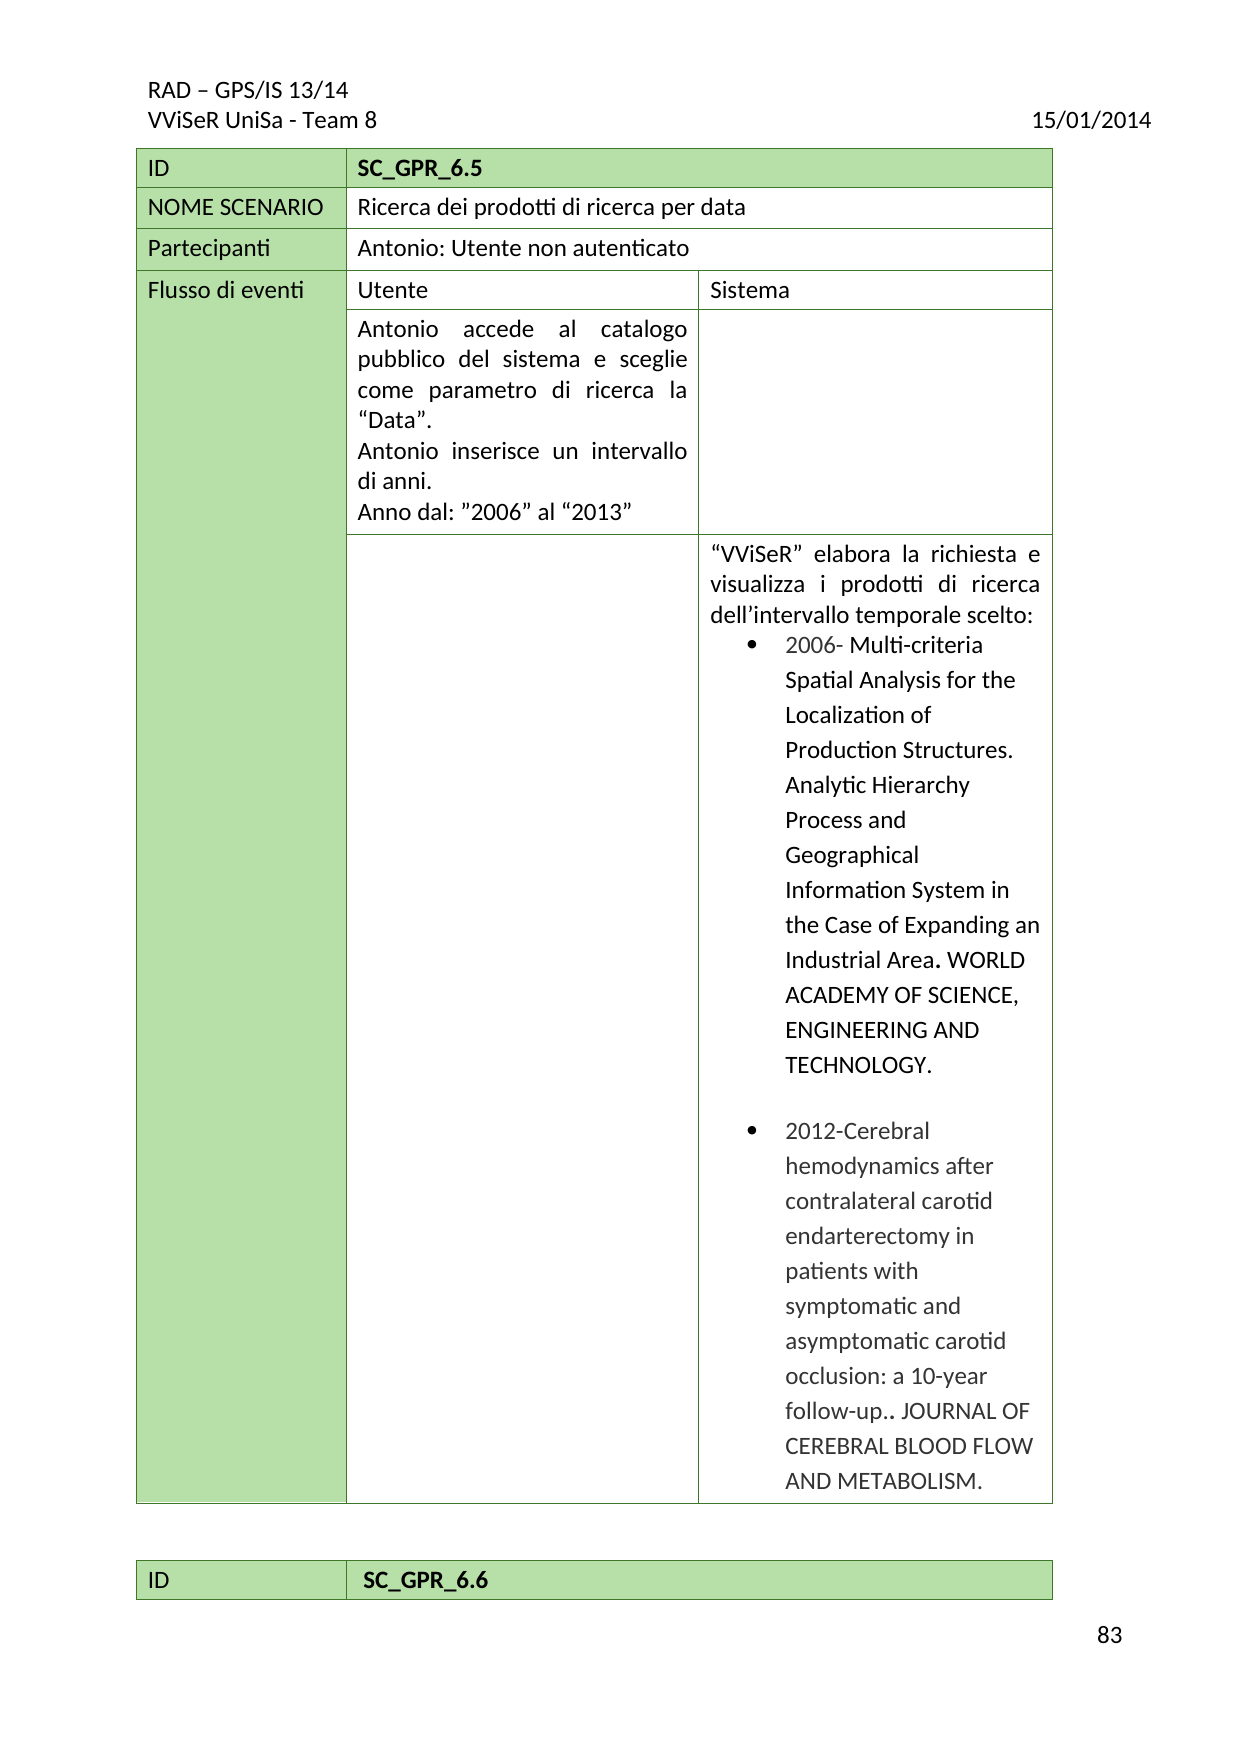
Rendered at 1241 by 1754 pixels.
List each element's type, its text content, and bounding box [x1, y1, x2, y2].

table_cell Utente [347, 271, 698, 309]
table_cell [347, 535, 698, 1502]
table_cell Antonio accede al catalogo pubblico del sistema e sceglie come parametro di ricerca la “Data”. Antonio inserisce un intervallo di anni. Anno dal: ”2006” al “2013” [347, 310, 698, 534]
table_cell Partecipanti [137, 229, 346, 270]
table_header ID [137, 1561, 346, 1599]
table_cell Antonio: Utente non autenticato [347, 229, 1052, 270]
table_header SC_GPR_6.6 [347, 1561, 1052, 1599]
table_cell Sistema [699, 271, 1052, 309]
table_cell “VViSeR” elabora la richiesta e visualizza i prodotti di ricerca dell’intervallo temporale scelto: 2006- Multi-criteria Spatial Analysis for the Localization of Production Structures. Analytic Hierarchy Process and Geographical Information System in the Case of Expanding an Industrial Area. WORLD ACADEMY OF SCIENCE, ENGINEERING AND TECHNOLOGY. 2012-Cerebral hemodynamics after contralateral carotid endarterectomy in patients with symptomatic and asymptomatic carotid occlusion: a 10-year follow-up.. JOURNAL OF CEREBRAL BLOOD FLOW AND METABOLISM. [699, 535, 1052, 1502]
table_header ID [137, 149, 346, 187]
table_header SC_GPR_6.5 [347, 149, 1052, 187]
table_cell Ricerca dei prodotti di ricerca per data [347, 188, 1052, 228]
table_cell Flusso di eventi [137, 271, 346, 1502]
table_cell [699, 310, 1052, 534]
table_cell NOME SCENARIO [137, 188, 346, 228]
